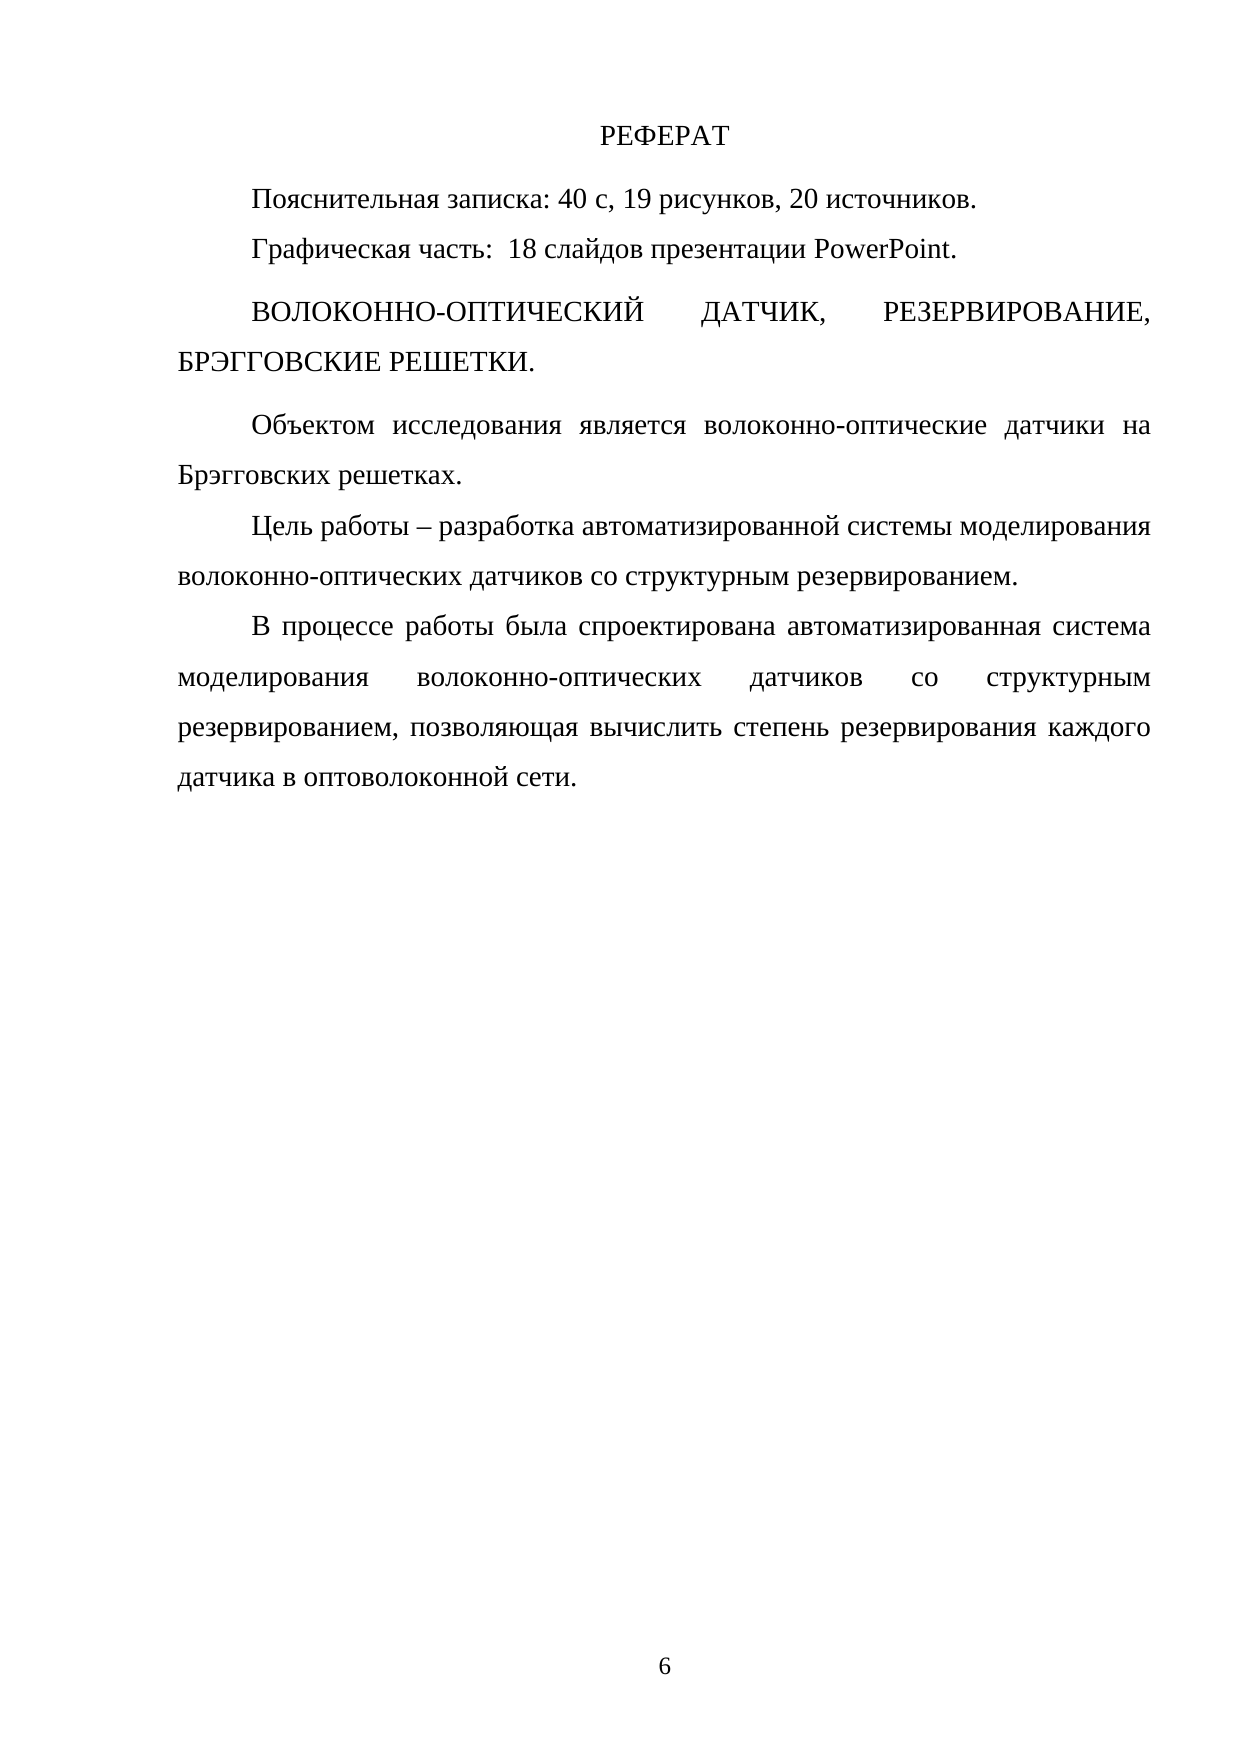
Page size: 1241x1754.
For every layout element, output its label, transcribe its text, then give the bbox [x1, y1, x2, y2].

text Графическая часть: 18 слайдов презентации PowerPoint. [251, 231, 1152, 265]
text Объектом исследования является волоконно-оптические датчики на Брэгговских решетках. [177, 407, 1152, 491]
text РЕФЕРАТ [177, 118, 1152, 152]
text Пояснительная записка: 40 с, 19 рисунков, 20 источников. [251, 181, 1152, 214]
text Цель работы – разработка автоматизированной системы моделирования волоконно-оптических датчиков со структурным резервированием. [177, 508, 1152, 592]
text ВОЛОКОННО-ОПТИЧЕСКИЙ ДАТЧИК, РЕЗЕРВИРОВАНИЕ, БРЭГГОВСКИЕ РЕШЕТКИ. [177, 294, 1152, 378]
text В процессе работы была спроектирована автоматизированная система моделирования волоконно-оптических датчиков со структурным резервированием, позволяющая вычислить степень резервирования каждого датчика в оптоволоконной сети. [177, 608, 1152, 793]
